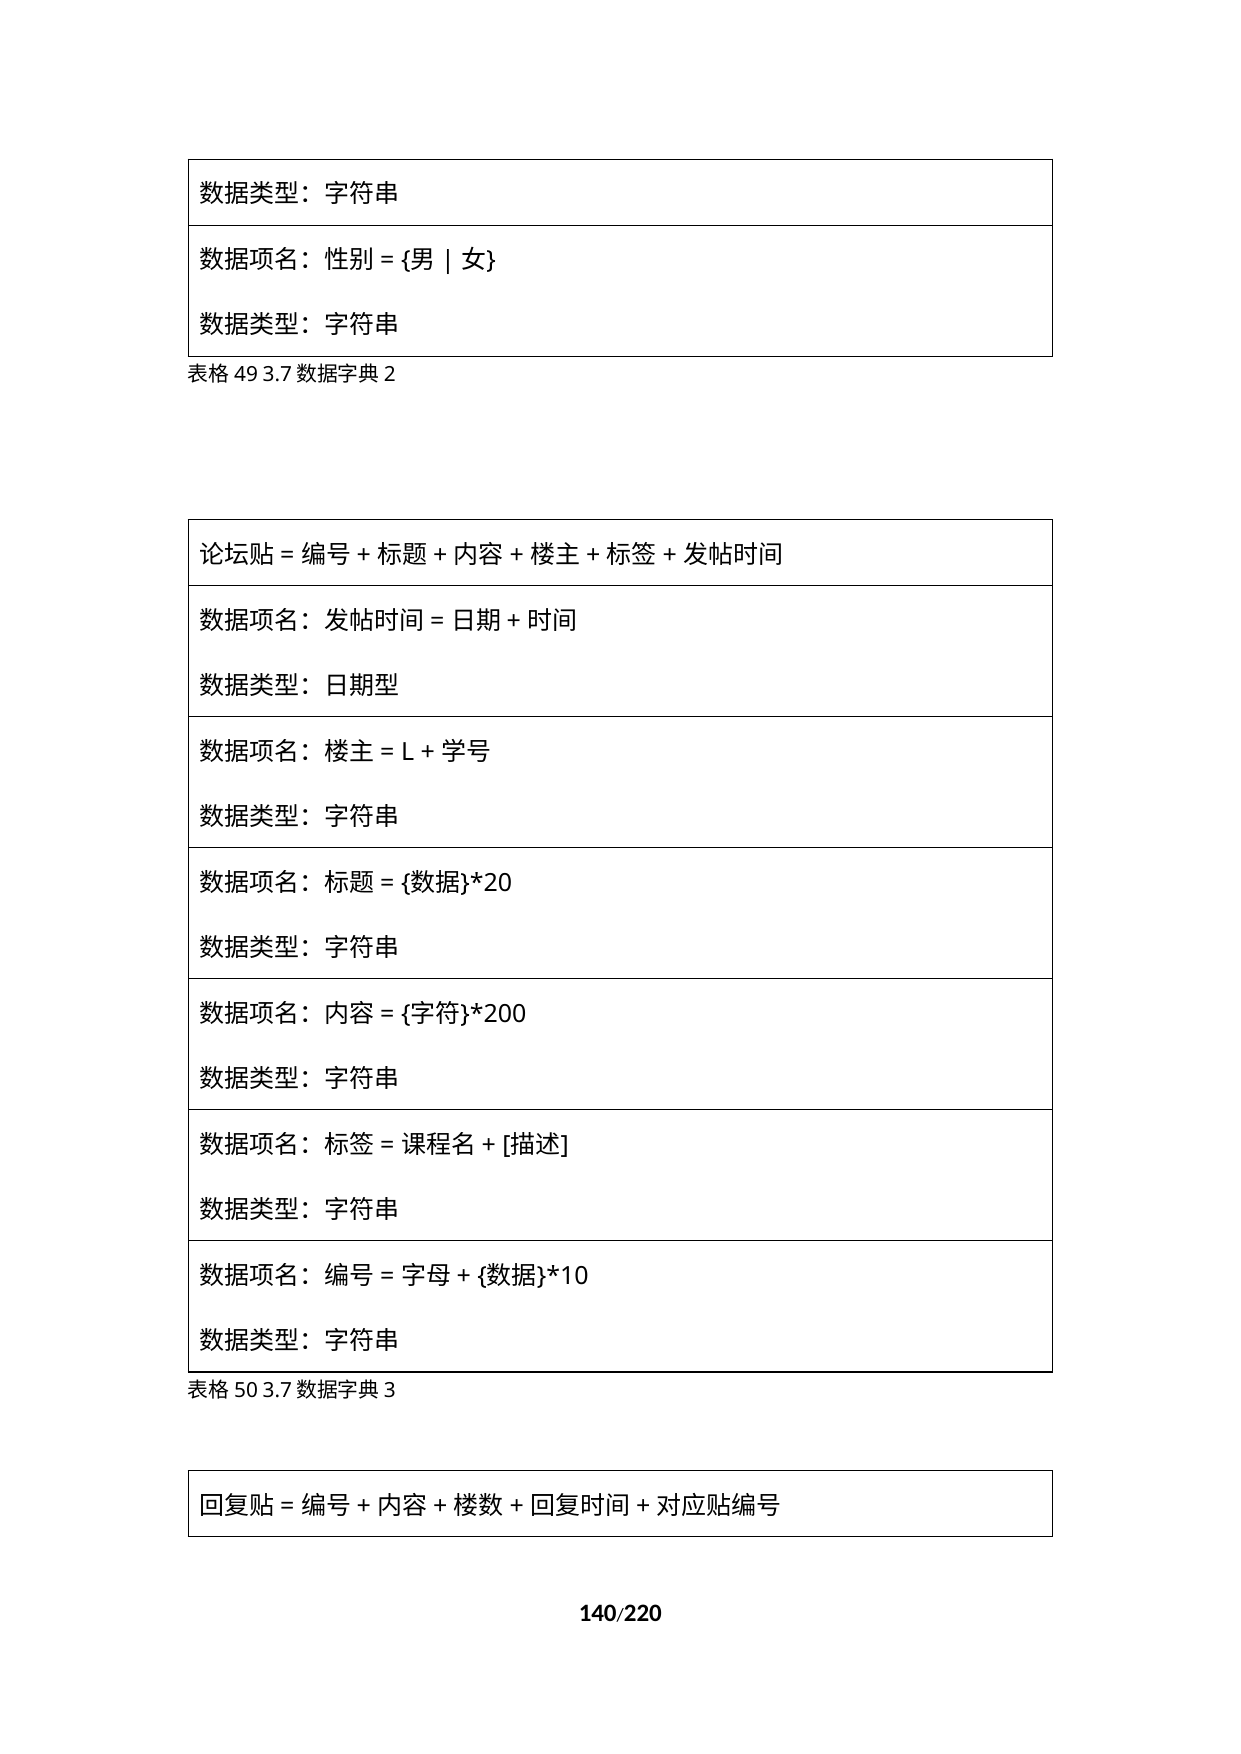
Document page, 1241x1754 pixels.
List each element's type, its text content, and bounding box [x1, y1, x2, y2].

text 表格 50 3.7数据字典3 [187, 1372, 1053, 1405]
table_cell 数据项名：标签 = 课程名 + [描述] 数据类型：字符串 [189, 1110, 1052, 1240]
table_header 回复贴 = 编号 + 内容 + 楼数 + 回复时间 + 对应贴编号 [189, 1471, 1052, 1536]
table_cell 数据项名：性别 = {男 | 女} 数据类型：字符串 [189, 226, 1052, 356]
table_cell 数据项名：发帖时间 = 日期 + 时间 数据类型：日期型 [189, 586, 1052, 716]
table_cell 数据项名：编号 = 字母 + {数据}*10 数据类型：字符串 [189, 1241, 1052, 1371]
table_header 论坛贴 = 编号 + 标题 + 内容 + 楼主 + 标签 + 发帖时间 [189, 520, 1052, 585]
table_cell 数据项名：楼主 = L + 学号 数据类型：字符串 [189, 717, 1052, 847]
table_cell 数据项名：内容 = {字符}*200 数据类型：字符串 [189, 979, 1052, 1109]
text 表格 49 3.7数据字典2 [187, 357, 1053, 389]
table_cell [189, 160, 1052, 224]
table_cell 数据项名：标题 = {数据}*20 数据类型：字符串 [189, 848, 1052, 978]
